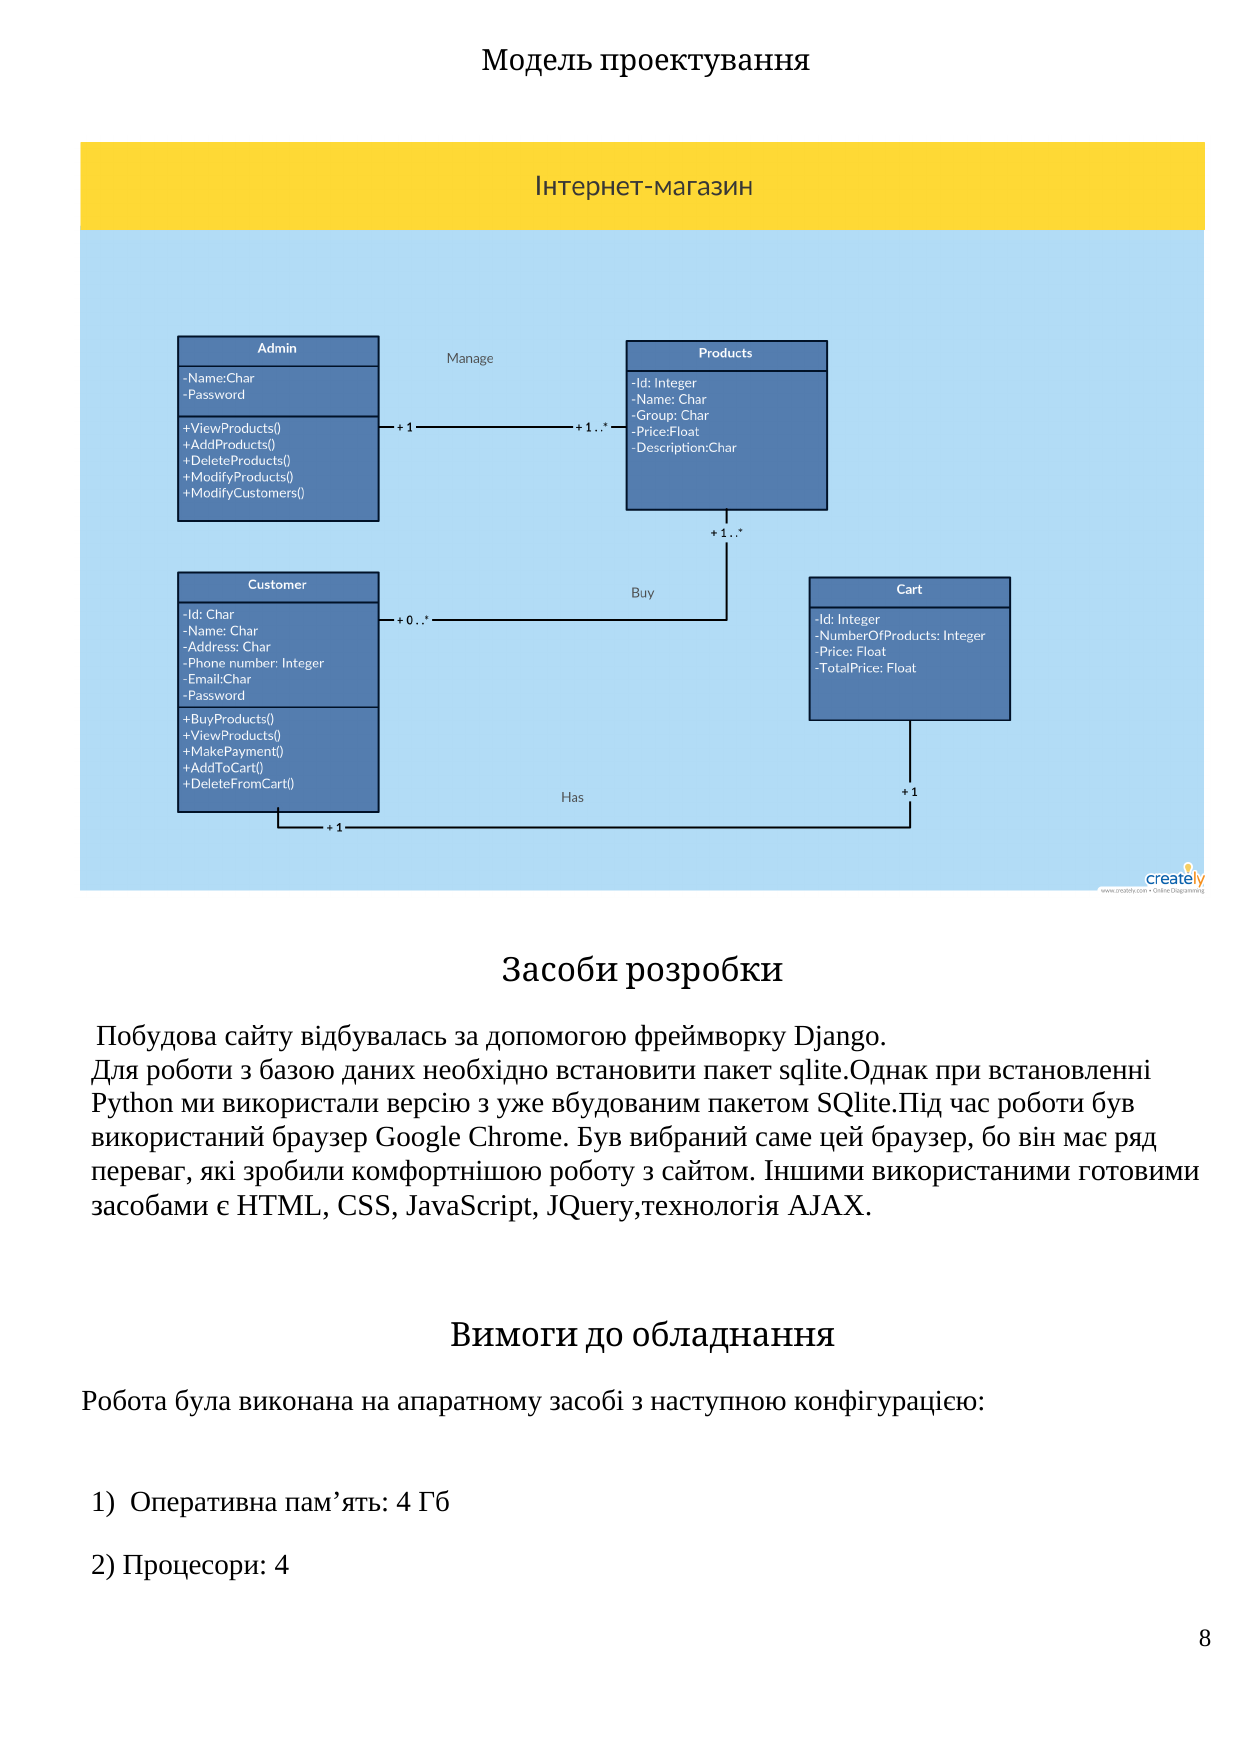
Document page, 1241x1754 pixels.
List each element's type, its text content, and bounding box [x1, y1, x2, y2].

picture [73, 135, 1211, 898]
subtitle Модель проектування [74, 44, 1211, 78]
list Оперативна пам’ять: 4 Гб [91, 1484, 1211, 1518]
subtitle Вимоги до обладнання [74, 1316, 1211, 1355]
list Процесори: 4 [91, 1547, 1211, 1580]
text Для роботи з базою даних необхiдно встановити пакет sqlite.Однак при встановленні Python ми використали версію з уже вбудованим пакетом SQlite.Пiд час роботи був використаний браузер Google Chrome. Був вибраний саме цей браузер, бо вiн має ряд переваг, якi зробили комфортнiшою роботу з сайтом. Iншими використаними готовими засобами є HTML, CSS, JavaScript, JQuery,технологія AJAX. [91, 1052, 1211, 1222]
text Побудова сайту відбувалась за допомогою фреймворку Django. [74, 1018, 1211, 1052]
subtitle Засоби розробки [74, 951, 1211, 990]
text Робота була виконана на апаратному засобi з наступною конфiгурацiєю: [74, 1383, 1211, 1417]
